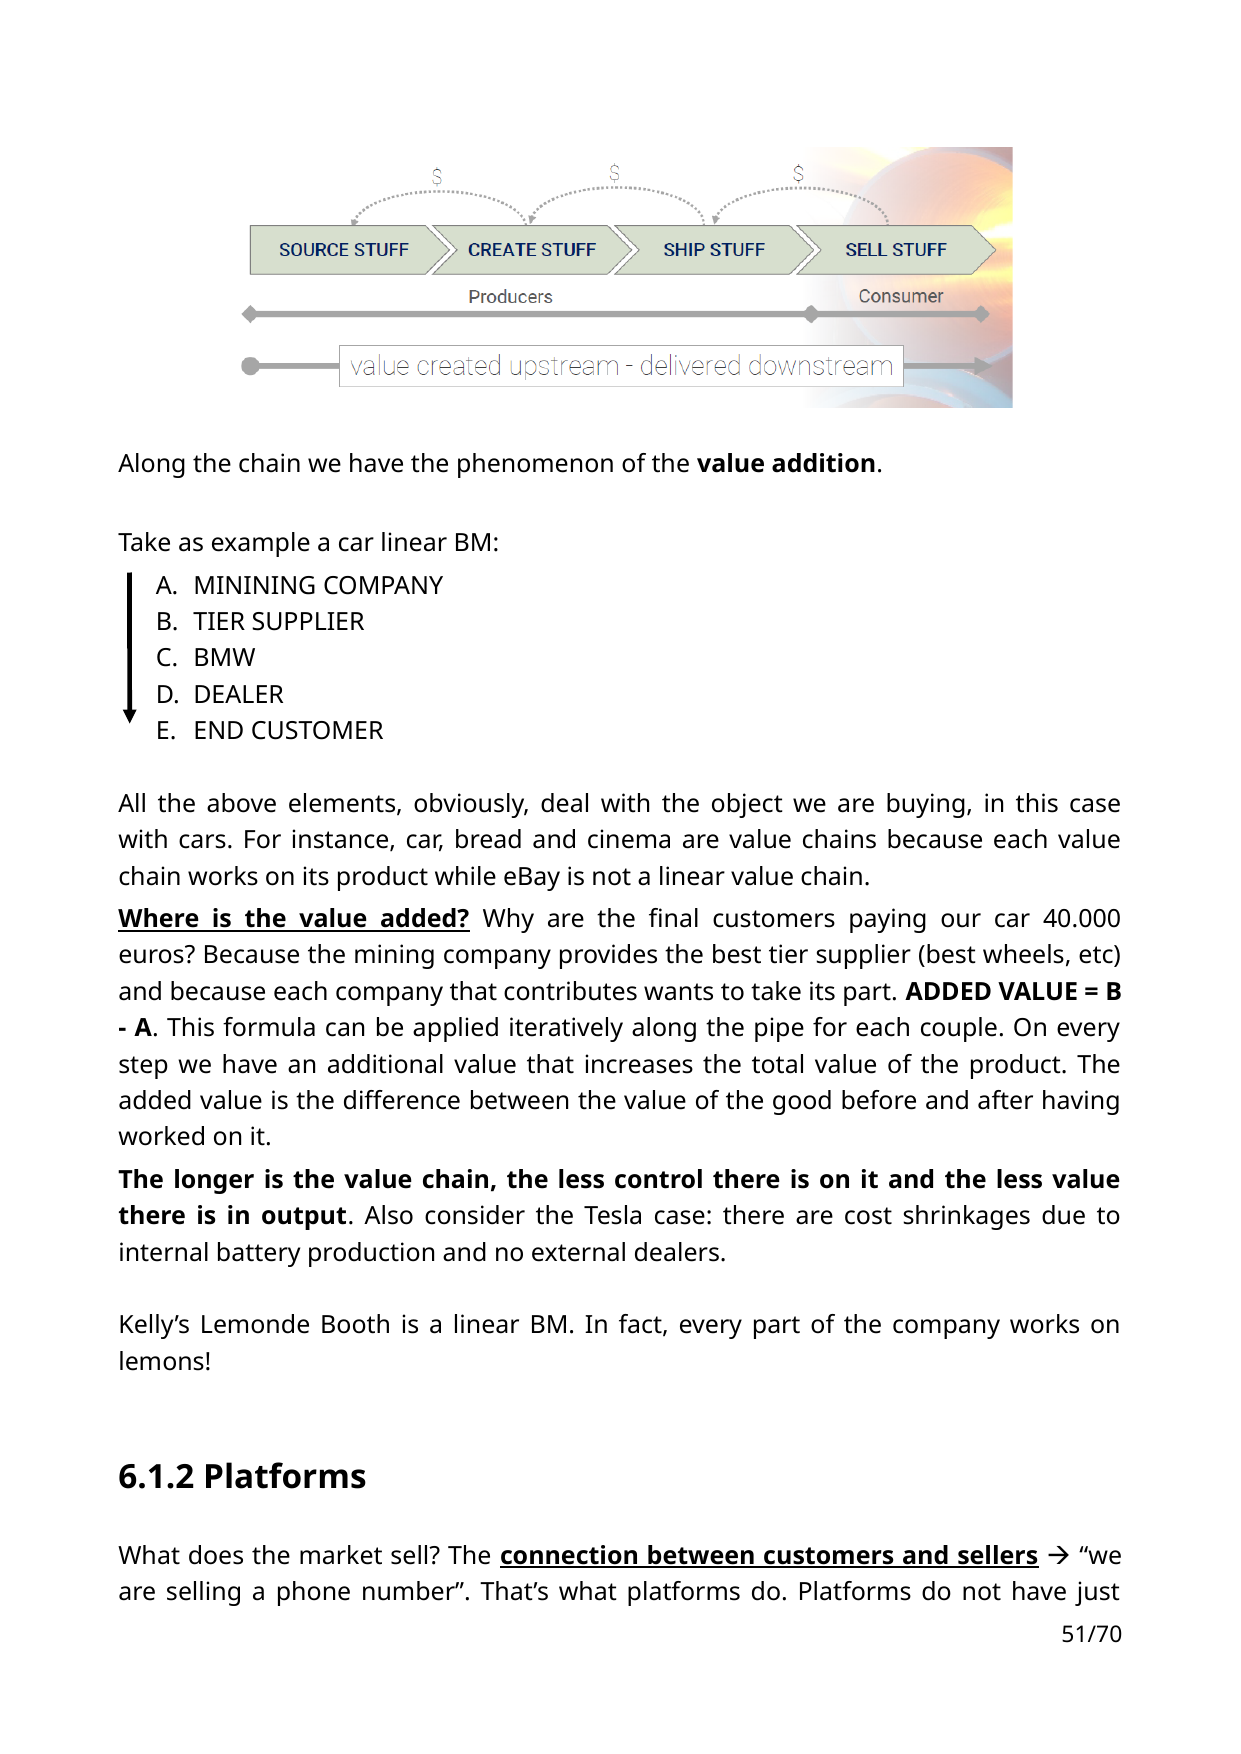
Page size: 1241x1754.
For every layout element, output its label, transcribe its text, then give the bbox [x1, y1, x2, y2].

text Along the chain we have the phenomenon of the value addition. [118, 446, 1122, 480]
list TIER SUPPLIER [156, 604, 1122, 638]
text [118, 1537, 1122, 1608]
text Where is the value added? Why are the final customers paying our car 40.000 euros? Because the mining company provides the best tier supplier (best wheels, etc) and because each company that contributes wants to take its part. ADDED VALUE = B - A. This formula can be applied iteratively along the pipe for each couple. On every step we have an additional value that increases the total value of the product. The added value is the difference between the value of the good before and after having worked on it. [118, 901, 1122, 1153]
text Kelly’s Lemonde Booth is a linear BM. In fact, every part of the company works on lemons! [118, 1307, 1122, 1377]
text All the above elements, obviously, deal with the object we are buying, in this case with cars. For instance, car, bread and cinema are value chains because each value chain works on its product while eBay is not a linear value chain. [118, 786, 1122, 892]
text Take as example a car linear BM: [118, 525, 1122, 559]
list END CUSTOMER [156, 713, 1122, 747]
list DEALER [156, 676, 1122, 711]
list MININING COMPANY [156, 567, 1122, 601]
picture [227, 147, 1013, 408]
subtitle 6.1.2 Platforms [118, 1452, 1122, 1498]
text The longer is the value chain, the less control there is on it and the less value there is in output. Also consider the Tesla case: there are cost shrinkages due to internal battery production and no external dealers. [118, 1162, 1122, 1268]
list BMW [156, 640, 1122, 674]
